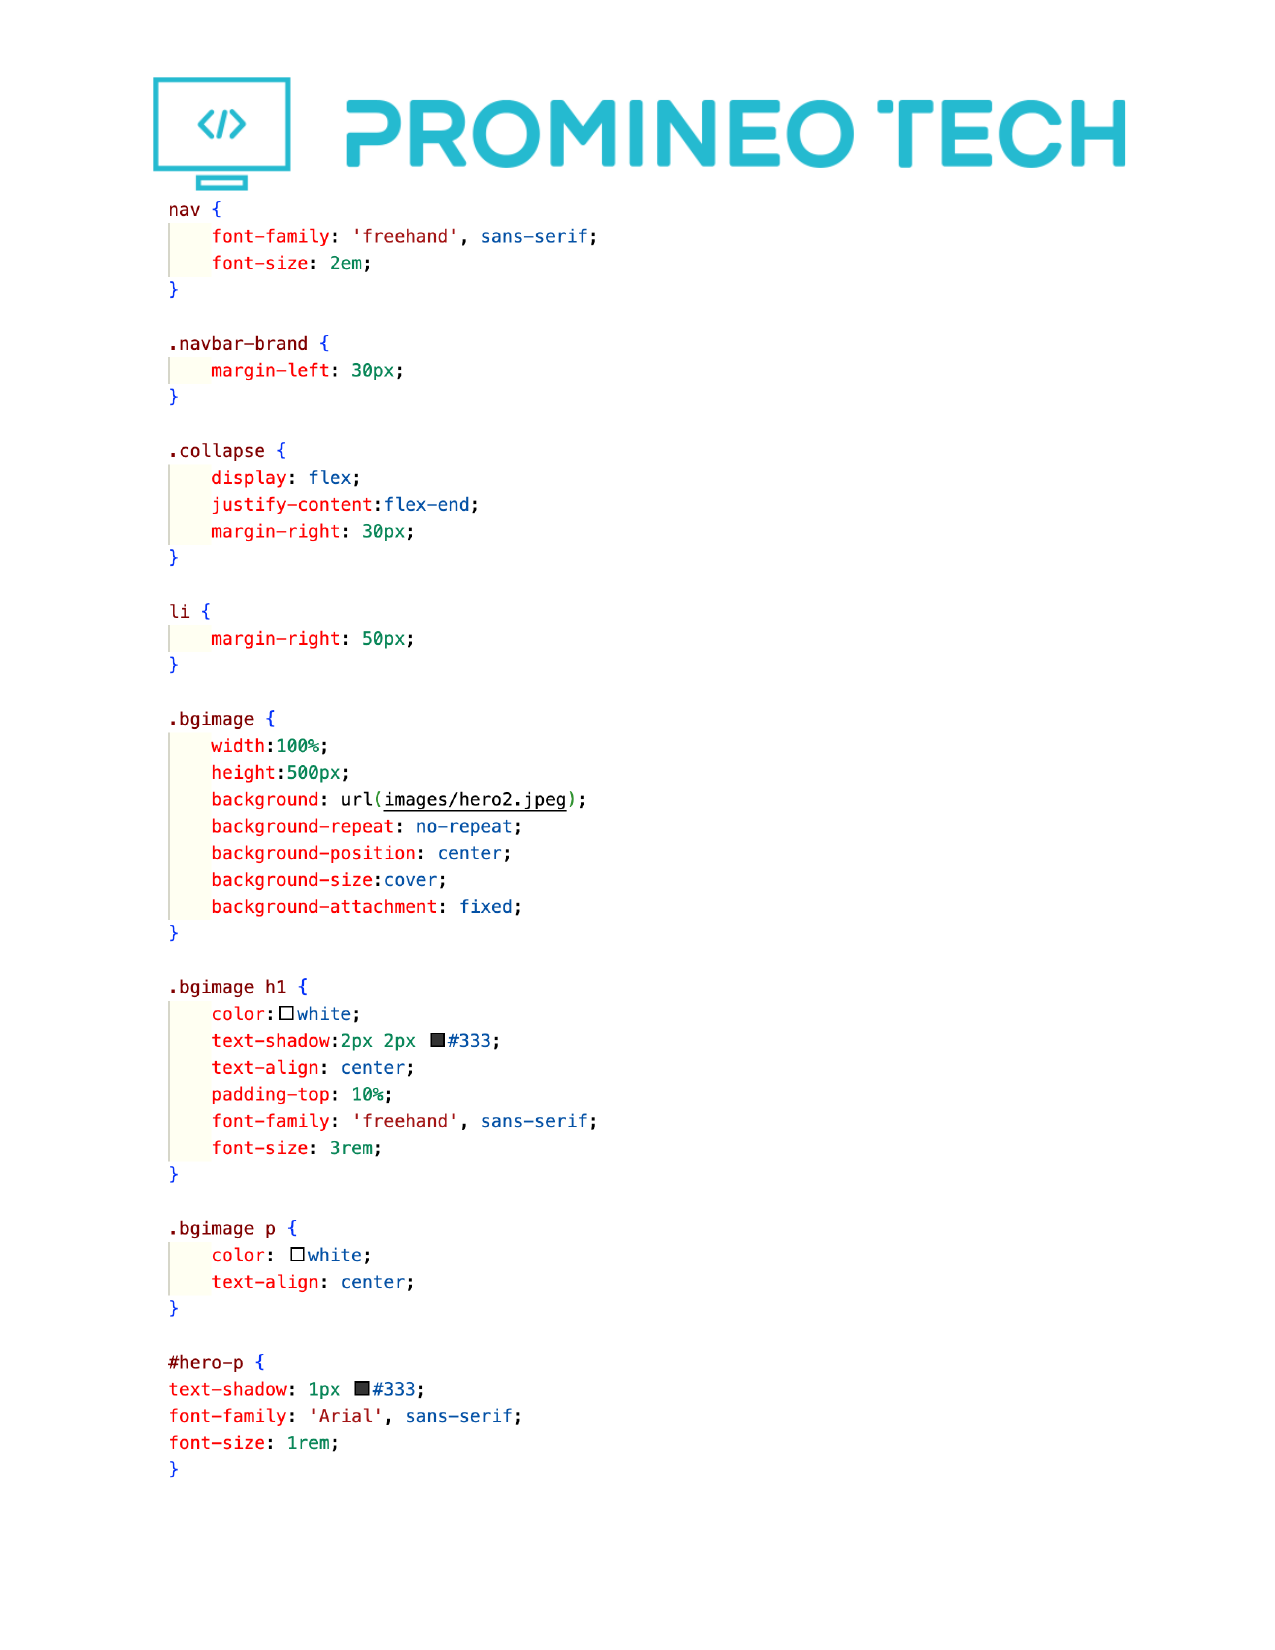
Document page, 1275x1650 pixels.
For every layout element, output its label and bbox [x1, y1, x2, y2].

picture [150, 75, 1125, 1501]
